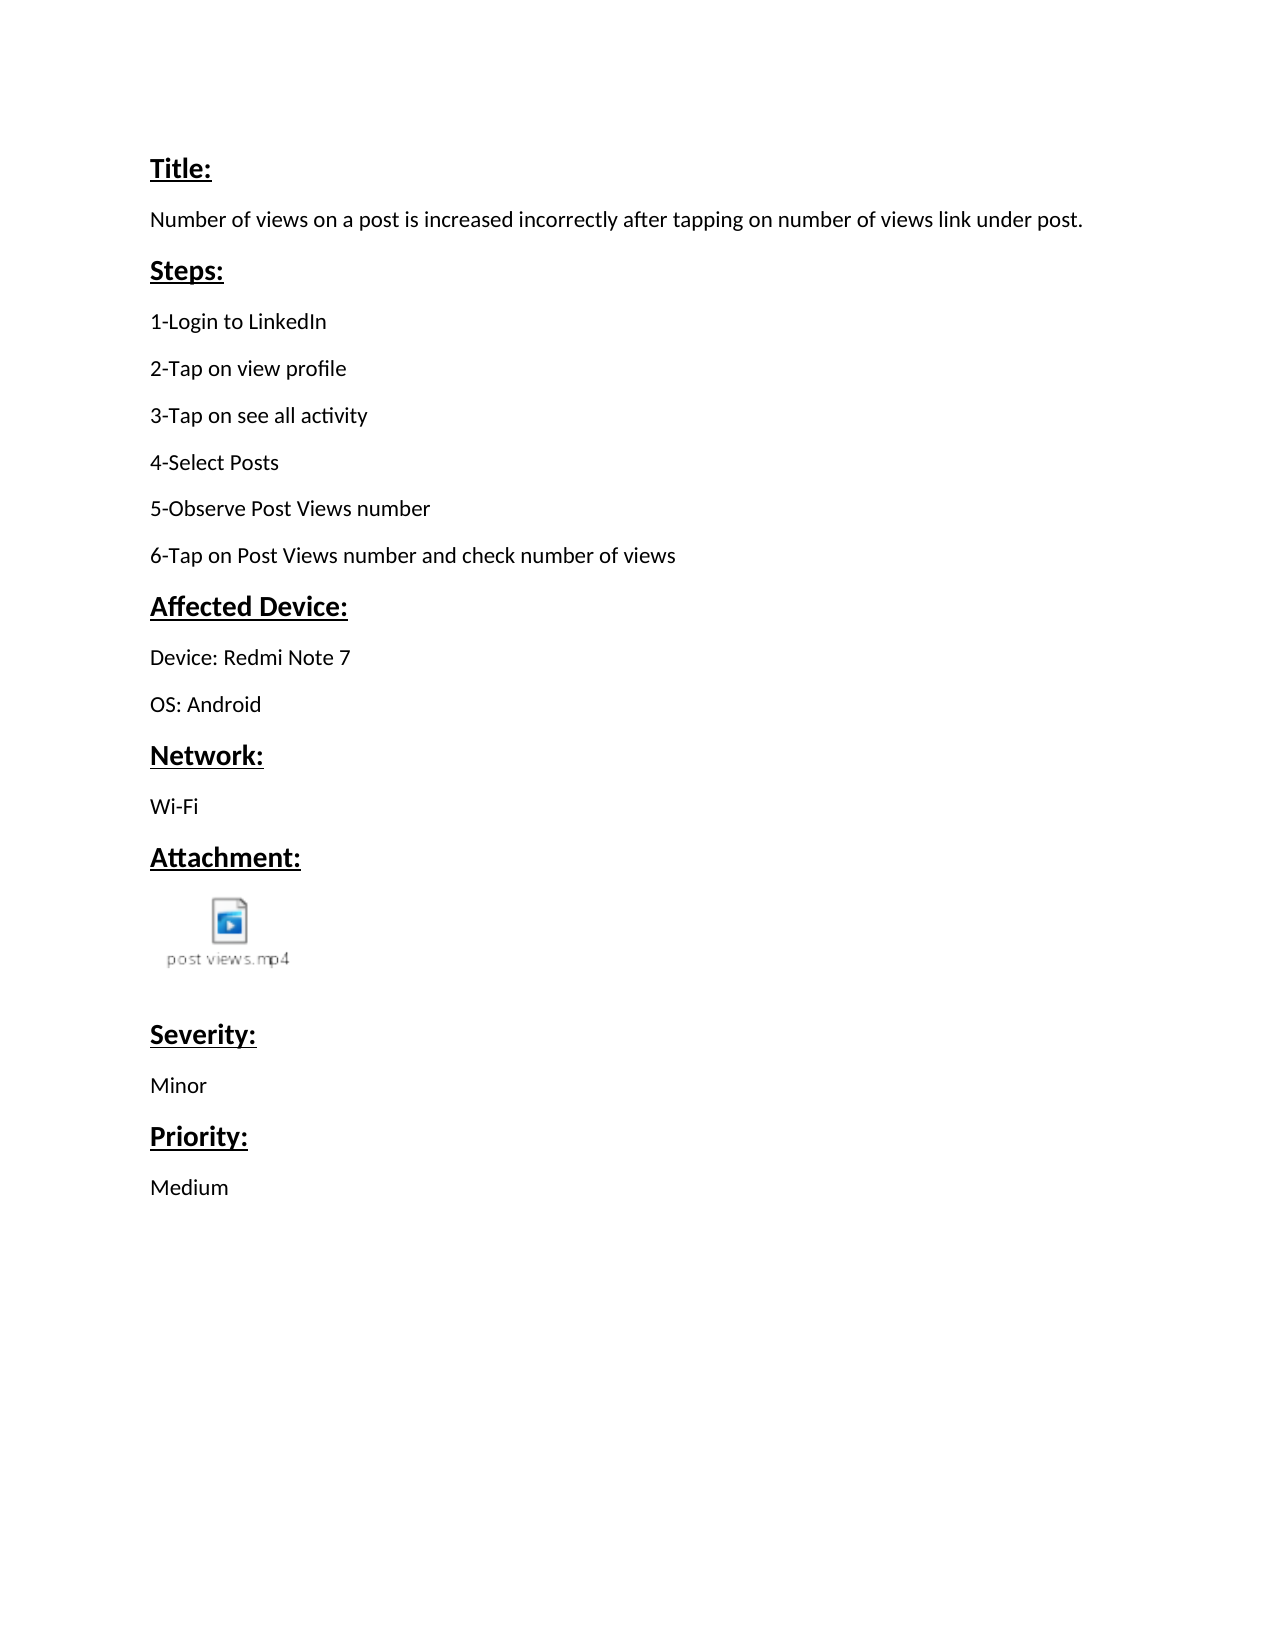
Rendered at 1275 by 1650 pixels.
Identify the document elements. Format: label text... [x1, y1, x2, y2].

text 3-Tap on see all activity [150, 401, 1125, 429]
text Wi-Fi [150, 792, 1125, 820]
text 2-Tap on view profile [150, 354, 1125, 382]
text Number of views on a post is increased incorrectly after tapping on number of views link under post. [150, 205, 1125, 233]
text Affected Device: [150, 588, 1125, 624]
text 4-Select Posts [150, 448, 1125, 476]
text Steps: [150, 252, 1125, 288]
text Medium [150, 1173, 1125, 1201]
text Severity: [150, 1016, 1125, 1052]
text Minor [150, 1071, 1125, 1099]
text Priority: [150, 1118, 1125, 1154]
text Network: [150, 737, 1125, 773]
text 5-Observe Post Views number [150, 494, 1125, 523]
text 1-Login to LinkedIn [150, 307, 1125, 335]
text Title: [150, 150, 1125, 186]
text 6-Tap on Post Views number and check number of views [150, 541, 1125, 569]
text Device: Redmi Note 7 [150, 643, 1125, 671]
text Attachment: [150, 839, 1125, 875]
text OS: Android [150, 690, 1125, 718]
